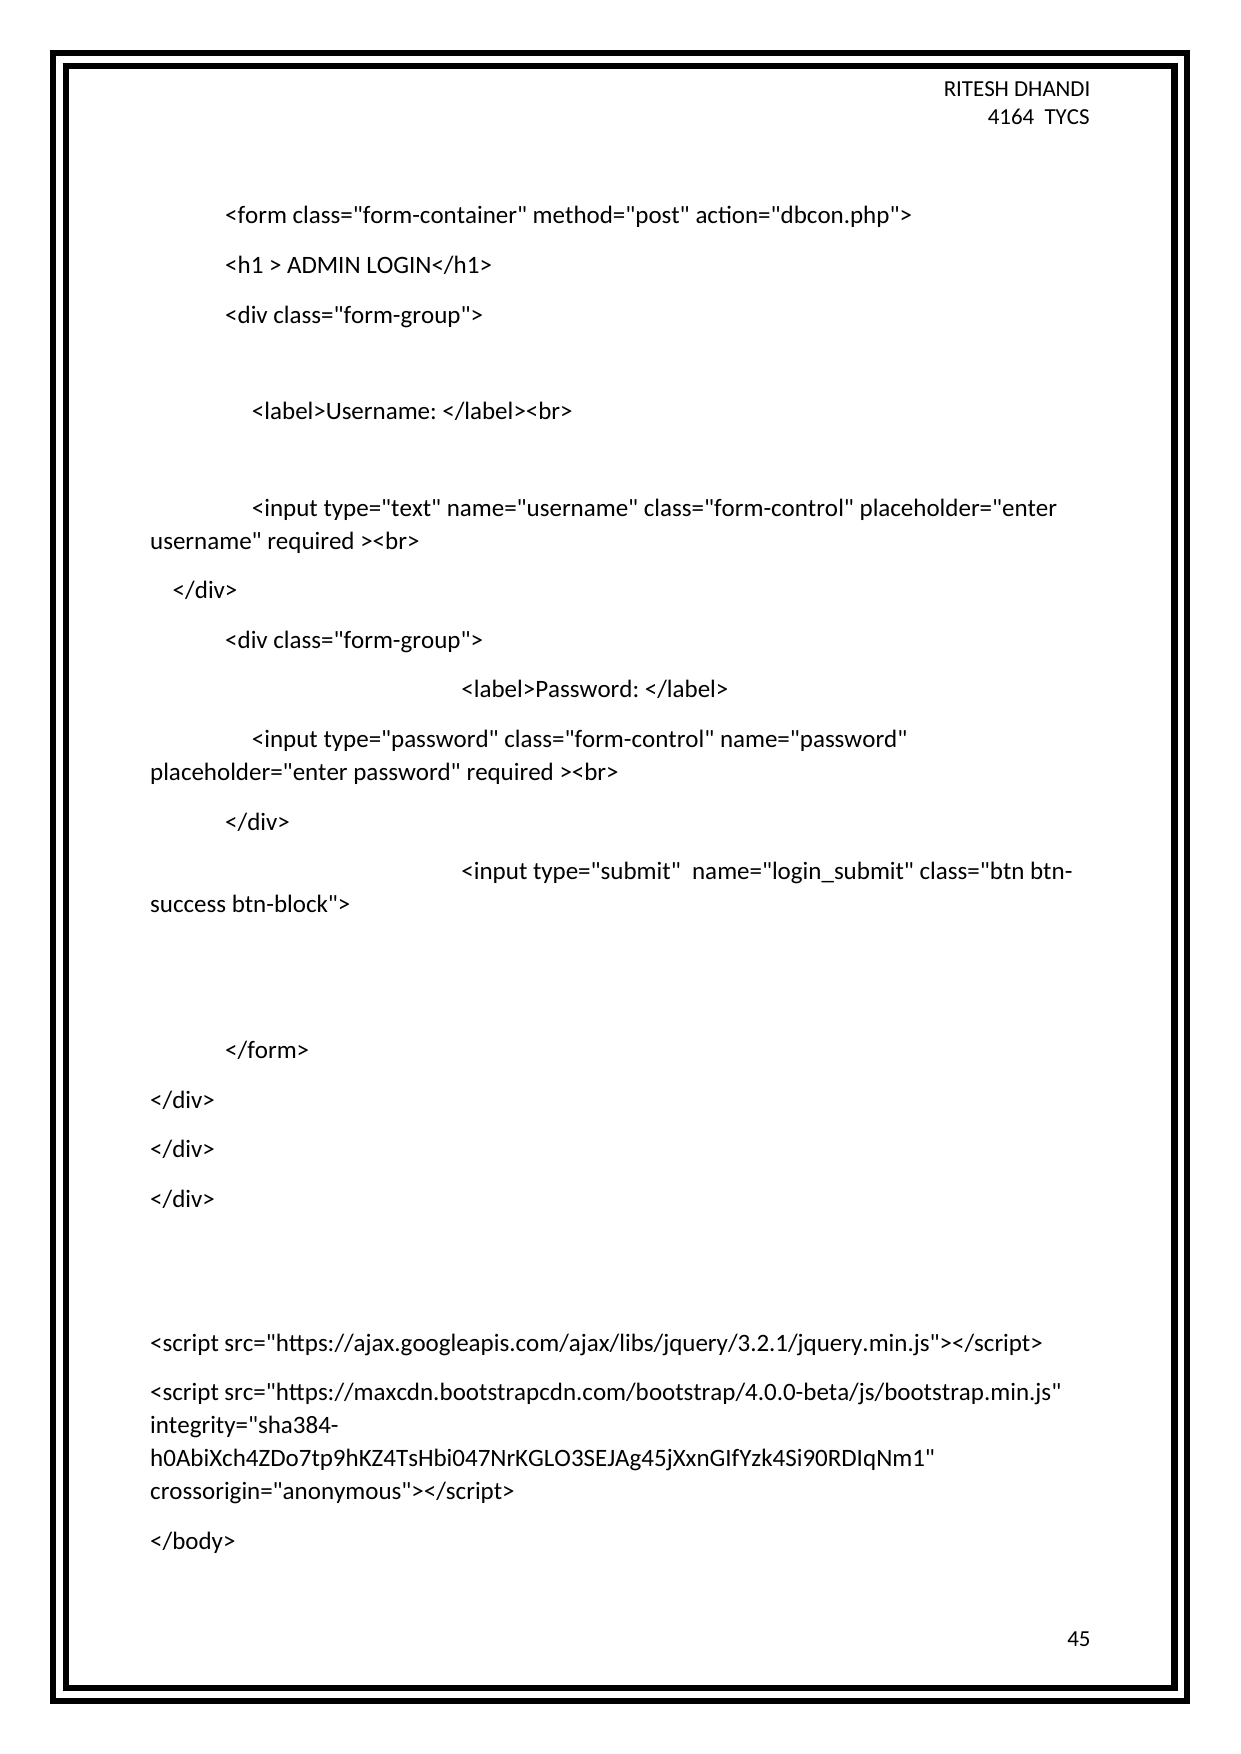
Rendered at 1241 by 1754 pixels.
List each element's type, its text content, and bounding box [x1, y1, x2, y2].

text </div> [150, 574, 1090, 605]
text <script src="https://maxcdn.bootstrapcdn.com/bootstrap/4.0.0-beta/js/bootstrap.min.js" integrity="sha384-h0AbiXch4ZDo7tp9hKZ4TsHbi047NrKGLO3SEJAg45jXxnGIfYzk4Si90RDIqNm1" crossorigin="anonymous"></script> [150, 1376, 1090, 1506]
text <script src="https://ajax.googleapis.com/ajax/libs/jquery/3.2.1/jquery.min.js"></script> [150, 1327, 1090, 1357]
text <input type="password" class="form-control" name="password" placeholder="enter password" required ><br> [150, 723, 1090, 787]
text <form class="form-container" method="post" action="dbcon.php"> [150, 199, 1090, 230]
text <h1 > ADMIN LOGIN</h1> [150, 249, 1090, 280]
text <div class="form-group"> [150, 299, 1090, 329]
text </div> [150, 1183, 1090, 1214]
text </div> [150, 806, 1090, 836]
text <input type="submit" name="login_submit" class="btn btn-success btn-block"> [150, 855, 1090, 919]
text </form> [150, 1034, 1090, 1065]
text <label>Username: </label><br> [150, 395, 1090, 426]
text <div class="form-group"> [150, 624, 1090, 654]
text </div> [150, 1084, 1090, 1114]
text <input type="text" name="username" class="form-control" placeholder="enter username" required ><br> [150, 492, 1090, 555]
text </div> [150, 1133, 1090, 1164]
text <label>Password: </label> [150, 673, 1090, 704]
text </body> [150, 1525, 1090, 1555]
